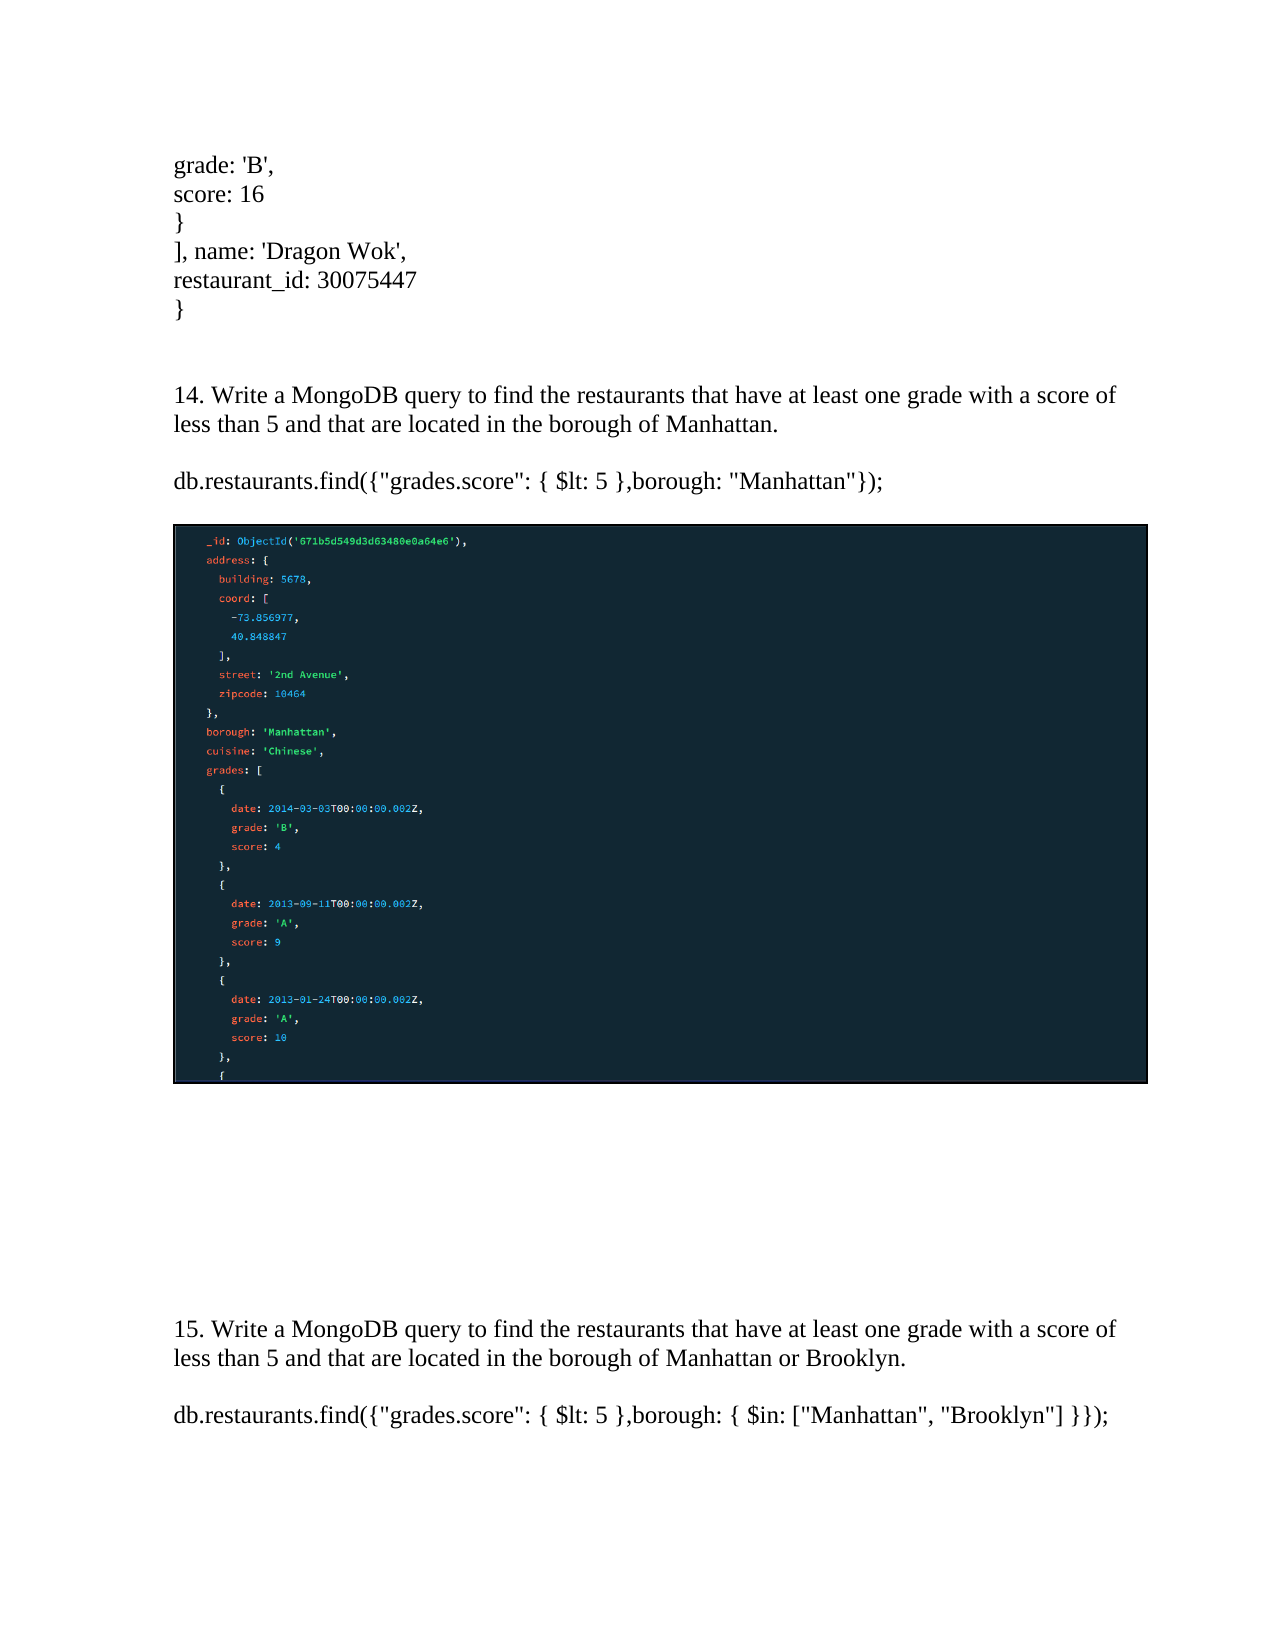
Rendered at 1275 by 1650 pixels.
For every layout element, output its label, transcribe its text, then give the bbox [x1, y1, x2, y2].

text db.restaurants.find({"grades.score": { $lt: 5 },borough: "Manhattan"}); [173, 466, 1125, 495]
text ], name: 'Dragon Wok', [173, 236, 1125, 265]
text restaurant_id: 30075447 [173, 265, 1125, 294]
text grade: 'B', [173, 150, 1125, 179]
text } [173, 294, 1125, 322]
picture [175, 526, 1146, 1082]
text db.restaurants.find({"grades.score": { $lt: 5 },borough: { $in: ["Manhattan", "Brooklyn"] }}); [173, 1400, 1125, 1429]
text } [173, 207, 1125, 236]
text 15. Write a MongoDB query to find the restaurants that have at least one grade with a score of [173, 1314, 1125, 1343]
text 14. Write a MongoDB query to find the restaurants that have at least one grade with a score of [173, 380, 1125, 409]
text score: 16 [173, 179, 1125, 207]
text less than 5 and that are located in the borough of Manhattan or Brooklyn. [173, 1343, 1125, 1372]
text less than 5 and that are located in the borough of Manhattan. [173, 409, 1125, 437]
